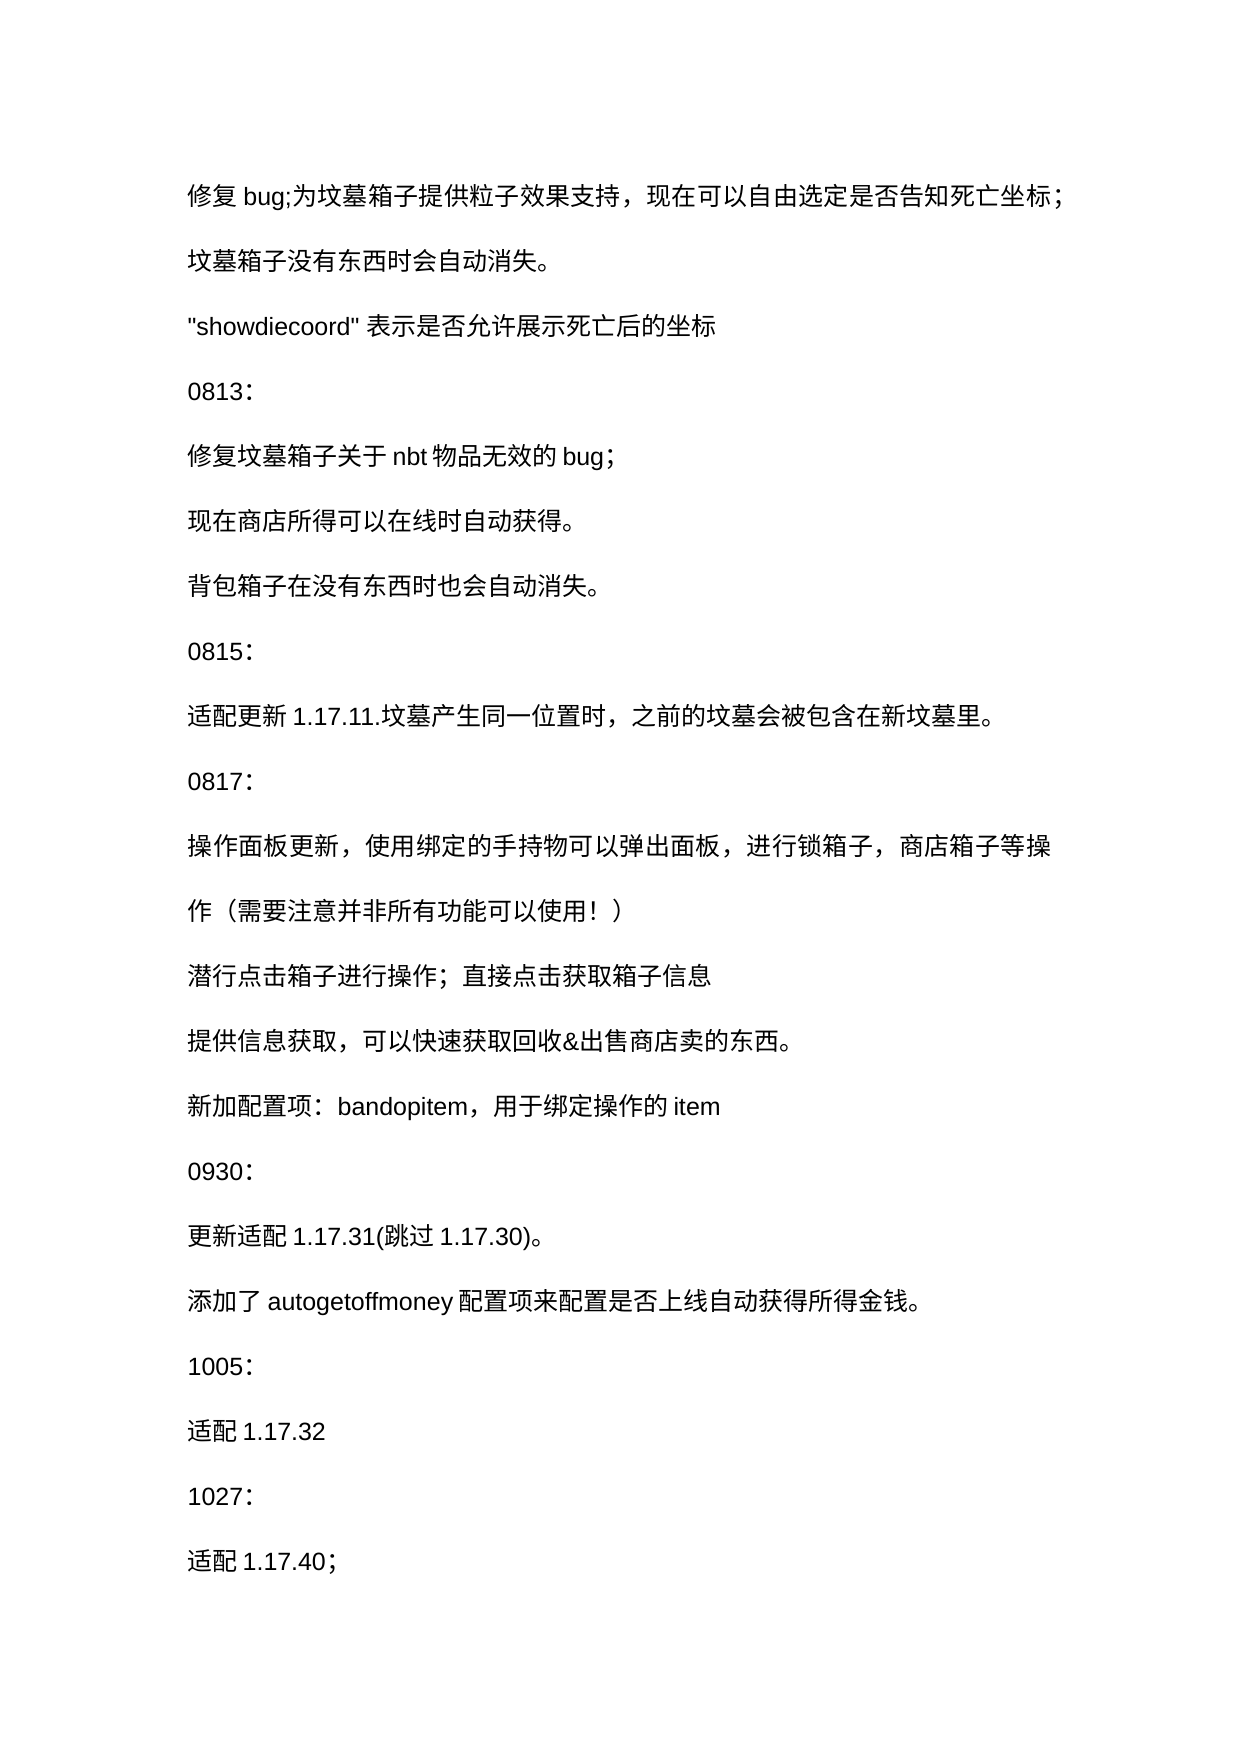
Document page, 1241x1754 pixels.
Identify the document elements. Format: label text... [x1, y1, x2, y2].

text 1027： [187, 1462, 1053, 1527]
text "showdiecoord" 表示是否允许展示死亡后的坐标 [187, 292, 1053, 357]
text 1005： [187, 1332, 1053, 1397]
text 提供信息获取，可以快速获取回收&出售商店卖的东西。 [187, 1007, 1053, 1072]
text 0815： [187, 617, 1053, 682]
text 适配1.17.32 [187, 1397, 1053, 1462]
text 新加配置项：bandopitem，用于绑定操作的item [187, 1072, 1053, 1137]
text 0817： [187, 747, 1053, 812]
text 0930： [187, 1137, 1053, 1202]
text 操作面板更新，使用绑定的手持物可以弹出面板，进行锁箱子，商店箱子等操作（需要注意并非所有功能可以使用！） [187, 812, 1053, 942]
text 潜行点击箱子进行操作；直接点击获取箱子信息 [187, 942, 1053, 1007]
text 修复bug;为坟墓箱子提供粒子效果支持，现在可以自由选定是否告知死亡坐标；坟墓箱子没有东西时会自动消失。 [187, 162, 1053, 292]
text 0813： [187, 357, 1053, 422]
text 添加了autogetoffmoney配置项来配置是否上线自动获得所得金钱。 [187, 1267, 1053, 1332]
text 适配更新1.17.11.坟墓产生同一位置时，之前的坟墓会被包含在新坟墓里。 [187, 682, 1053, 747]
text 背包箱子在没有东西时也会自动消失。 [187, 552, 1053, 617]
text 适配1.17.40； [187, 1527, 1053, 1592]
text 现在商店所得可以在线时自动获得。 [187, 487, 1053, 552]
text 修复坟墓箱子关于nbt物品无效的bug； [187, 422, 1053, 487]
text 更新适配1.17.31(跳过1.17.30)。 [187, 1202, 1053, 1267]
